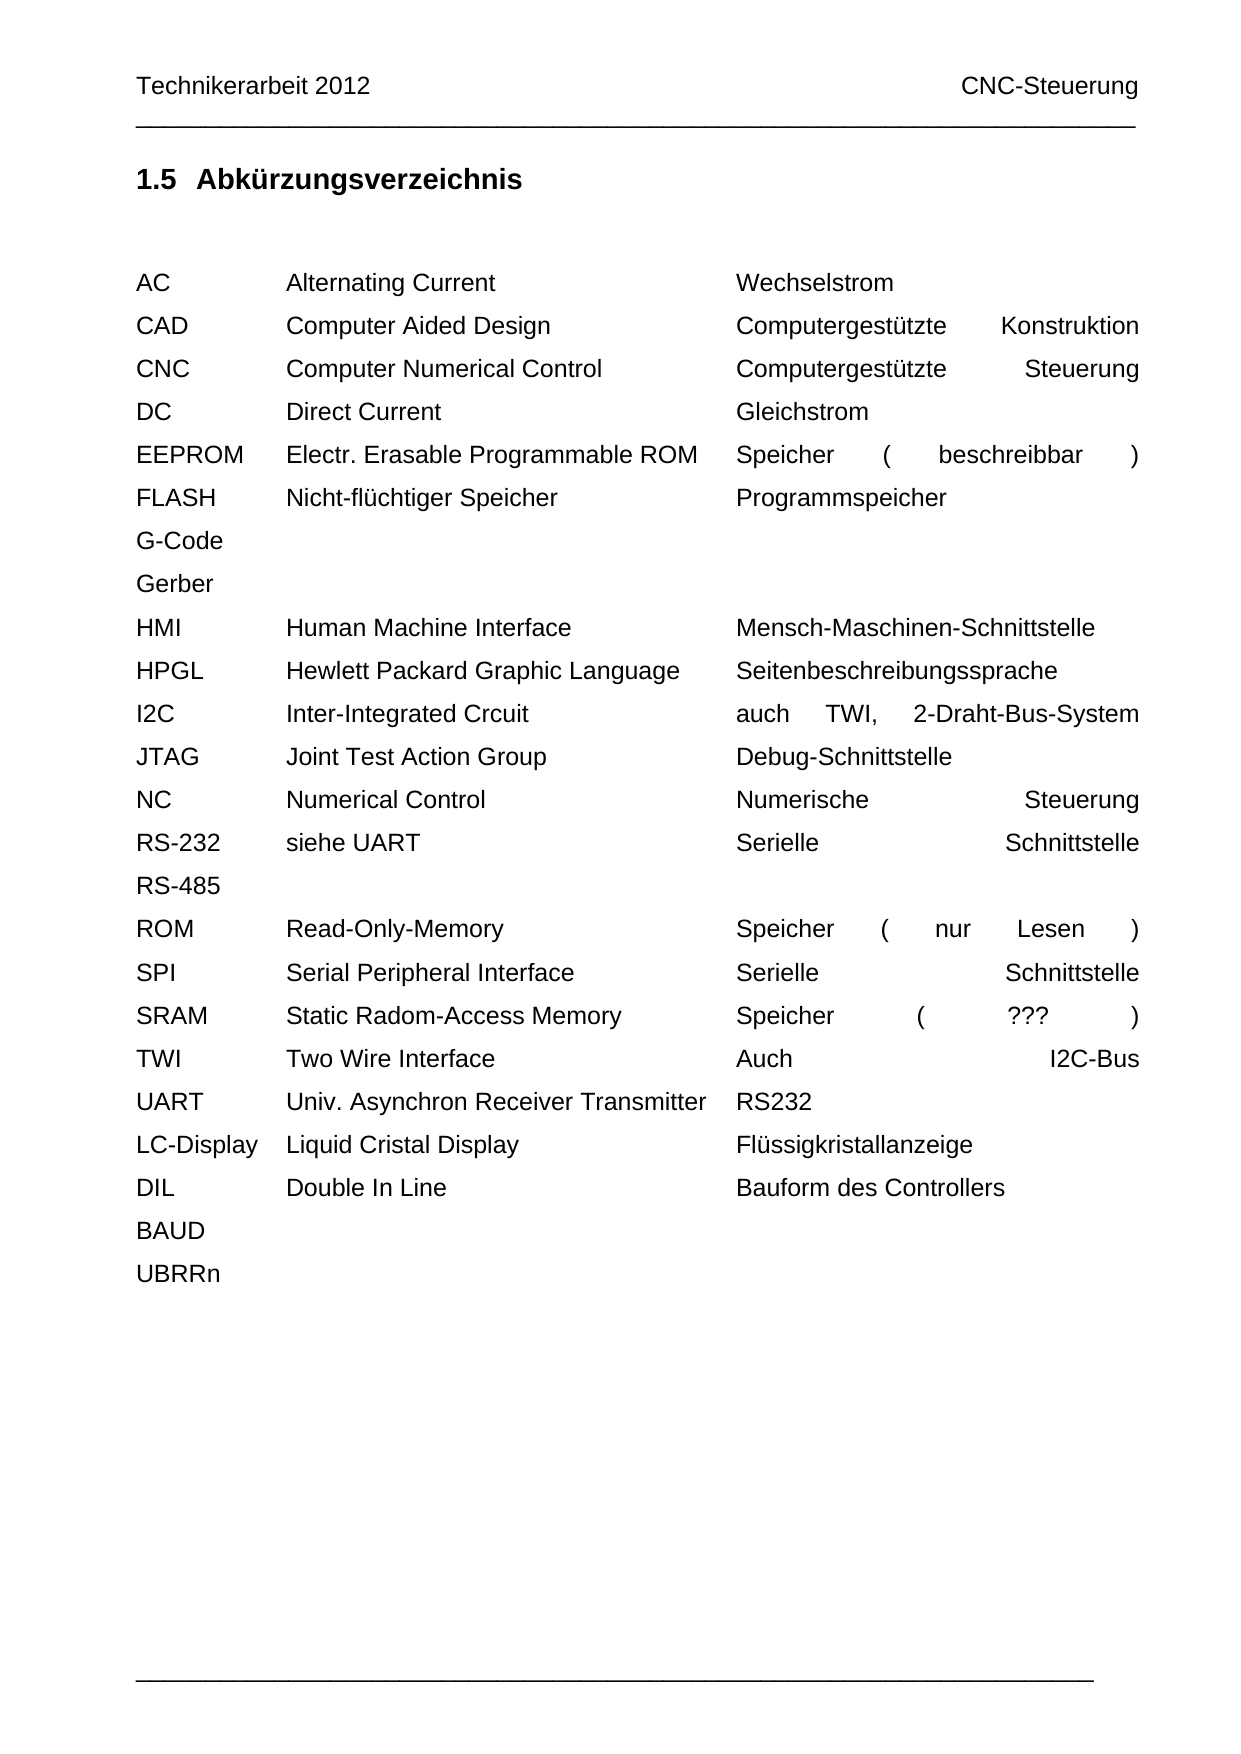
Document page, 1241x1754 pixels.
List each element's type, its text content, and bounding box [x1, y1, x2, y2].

text ROM Read-Only-Memory Speicher ( nur Lesen ) SPI Serial Peripheral Interface Serielle Schnittstelle SRAM Static Radom-Access Memory Speicher ( ??? ) TWI Two Wire Interface Auch I2C-Bus UART Univ. Asynchron Receiver Transmitter RS232 LC-Display Liquid Cristal Display Flüssigkristallanzeige DIL Double In Line Bauform des Controllers [136, 914, 1140, 1202]
text BAUD [136, 1216, 1140, 1245]
text AC Alternating Current Wechselstrom CAD Computer Aided Design Computergestützte Konstruktion CNC Computer Numerical Control Computergestützte Steuerung DC Direct Current Gleichstrom EEPROM Electr. Erasable Programmable ROM Speicher ( beschreibbar ) FLASH Nicht-flüchtiger Speicher Programmspeicher G-Code Gerber HMI Human Machine Interface Mensch-Maschinen-Schnittstelle HPGL Hewlett Packard Graphic Language Seitenbeschreibungssprache I2C Inter-Integrated Crcuit auch TWI, 2-Draht-Bus-System JTAG Joint Test Action Group Debug-Schnittstelle NC Numerical Control Numerische Steuerung RS-232 siehe UART Serielle Schnittstelle RS-485 [136, 268, 1140, 900]
text UBRRn [136, 1259, 1140, 1288]
subtitle Abkürzungsverzeichnis [136, 162, 1140, 195]
